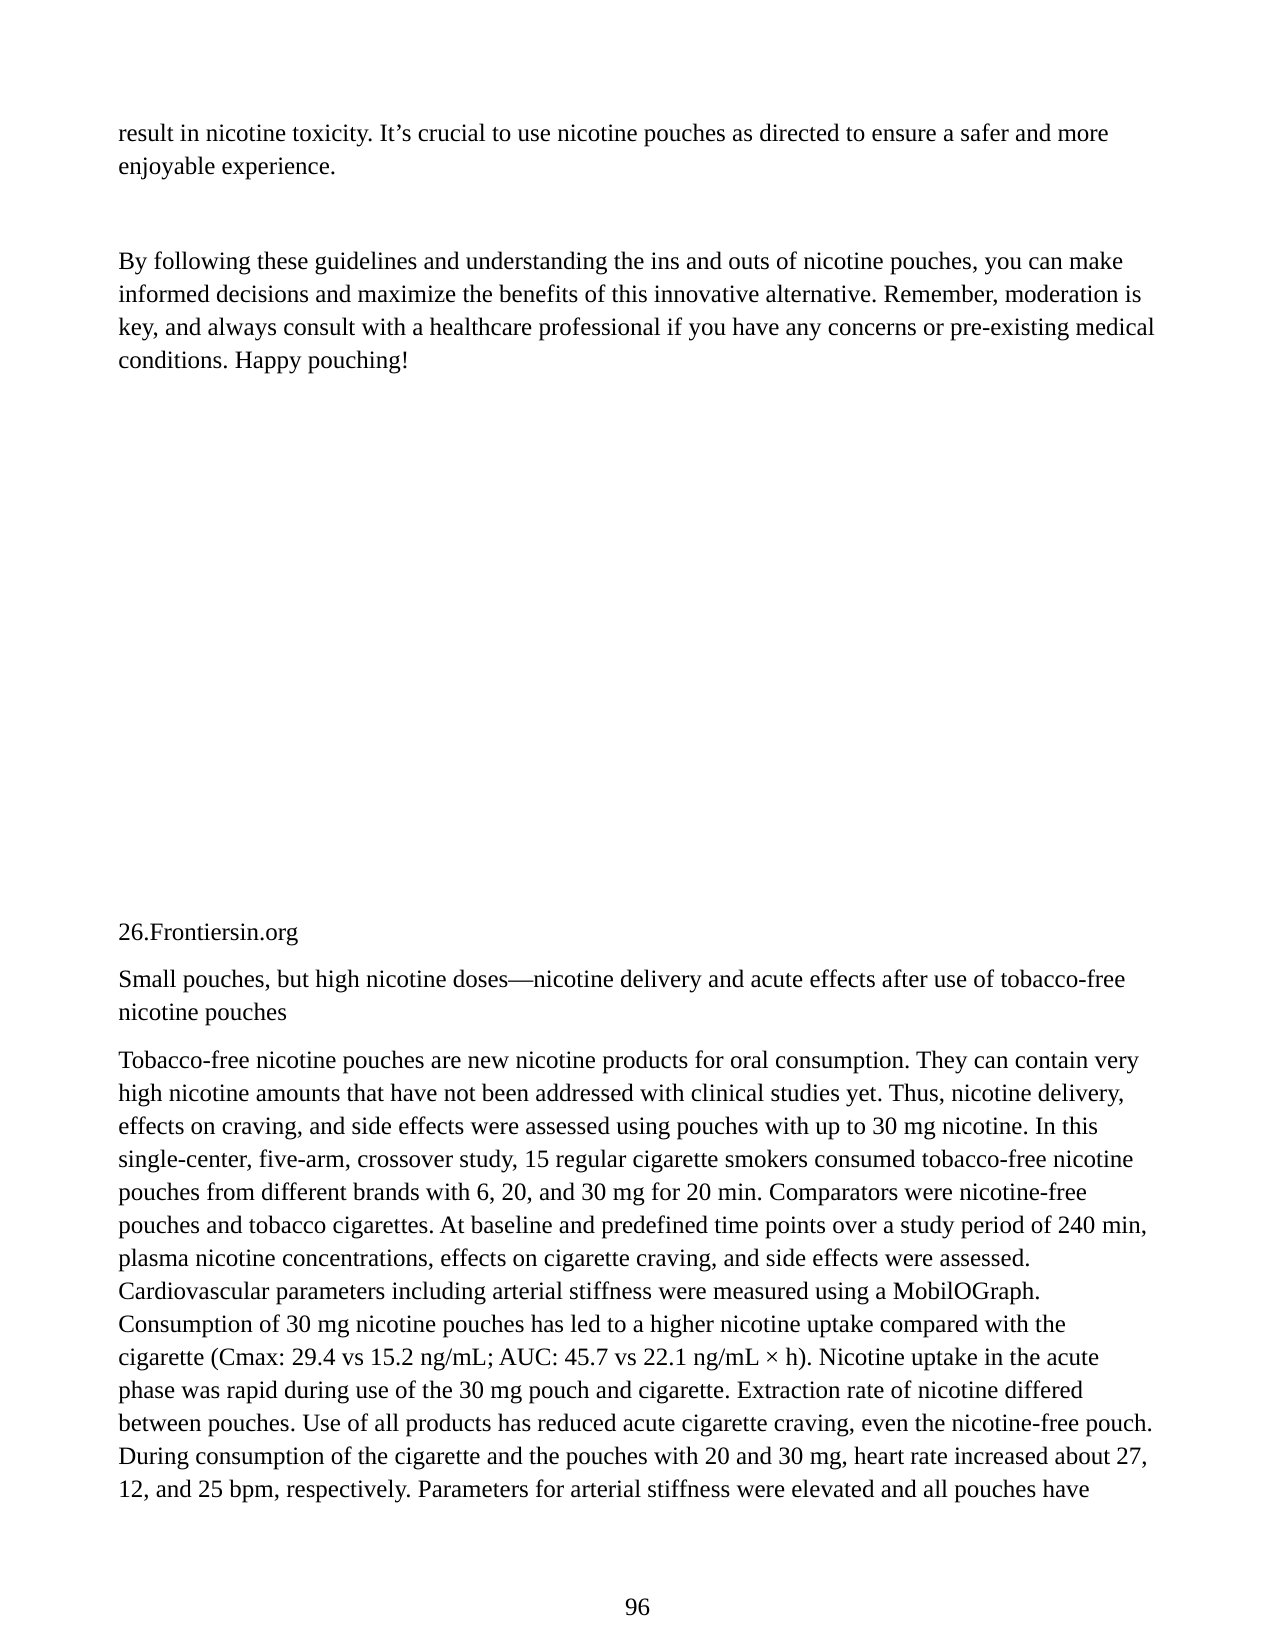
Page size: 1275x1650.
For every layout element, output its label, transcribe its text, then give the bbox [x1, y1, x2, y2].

text 26.Frontiersin.org [118, 917, 1157, 945]
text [118, 118, 1157, 180]
text Small pouches, but high nicotine doses—nicotine delivery and acute effects after use of tobacco-free nicotine pouches [118, 964, 1157, 1026]
text By following these guidelines and understanding the ins and outs of nicotine pouches, you can make informed decisions and maximize the benefits of this innovative alternative. Remember, moderation is key, and always consult with a healthcare professional if you have any concerns or pre-existing medical conditions. Happy pouching! [118, 246, 1157, 374]
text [118, 1045, 1157, 1503]
